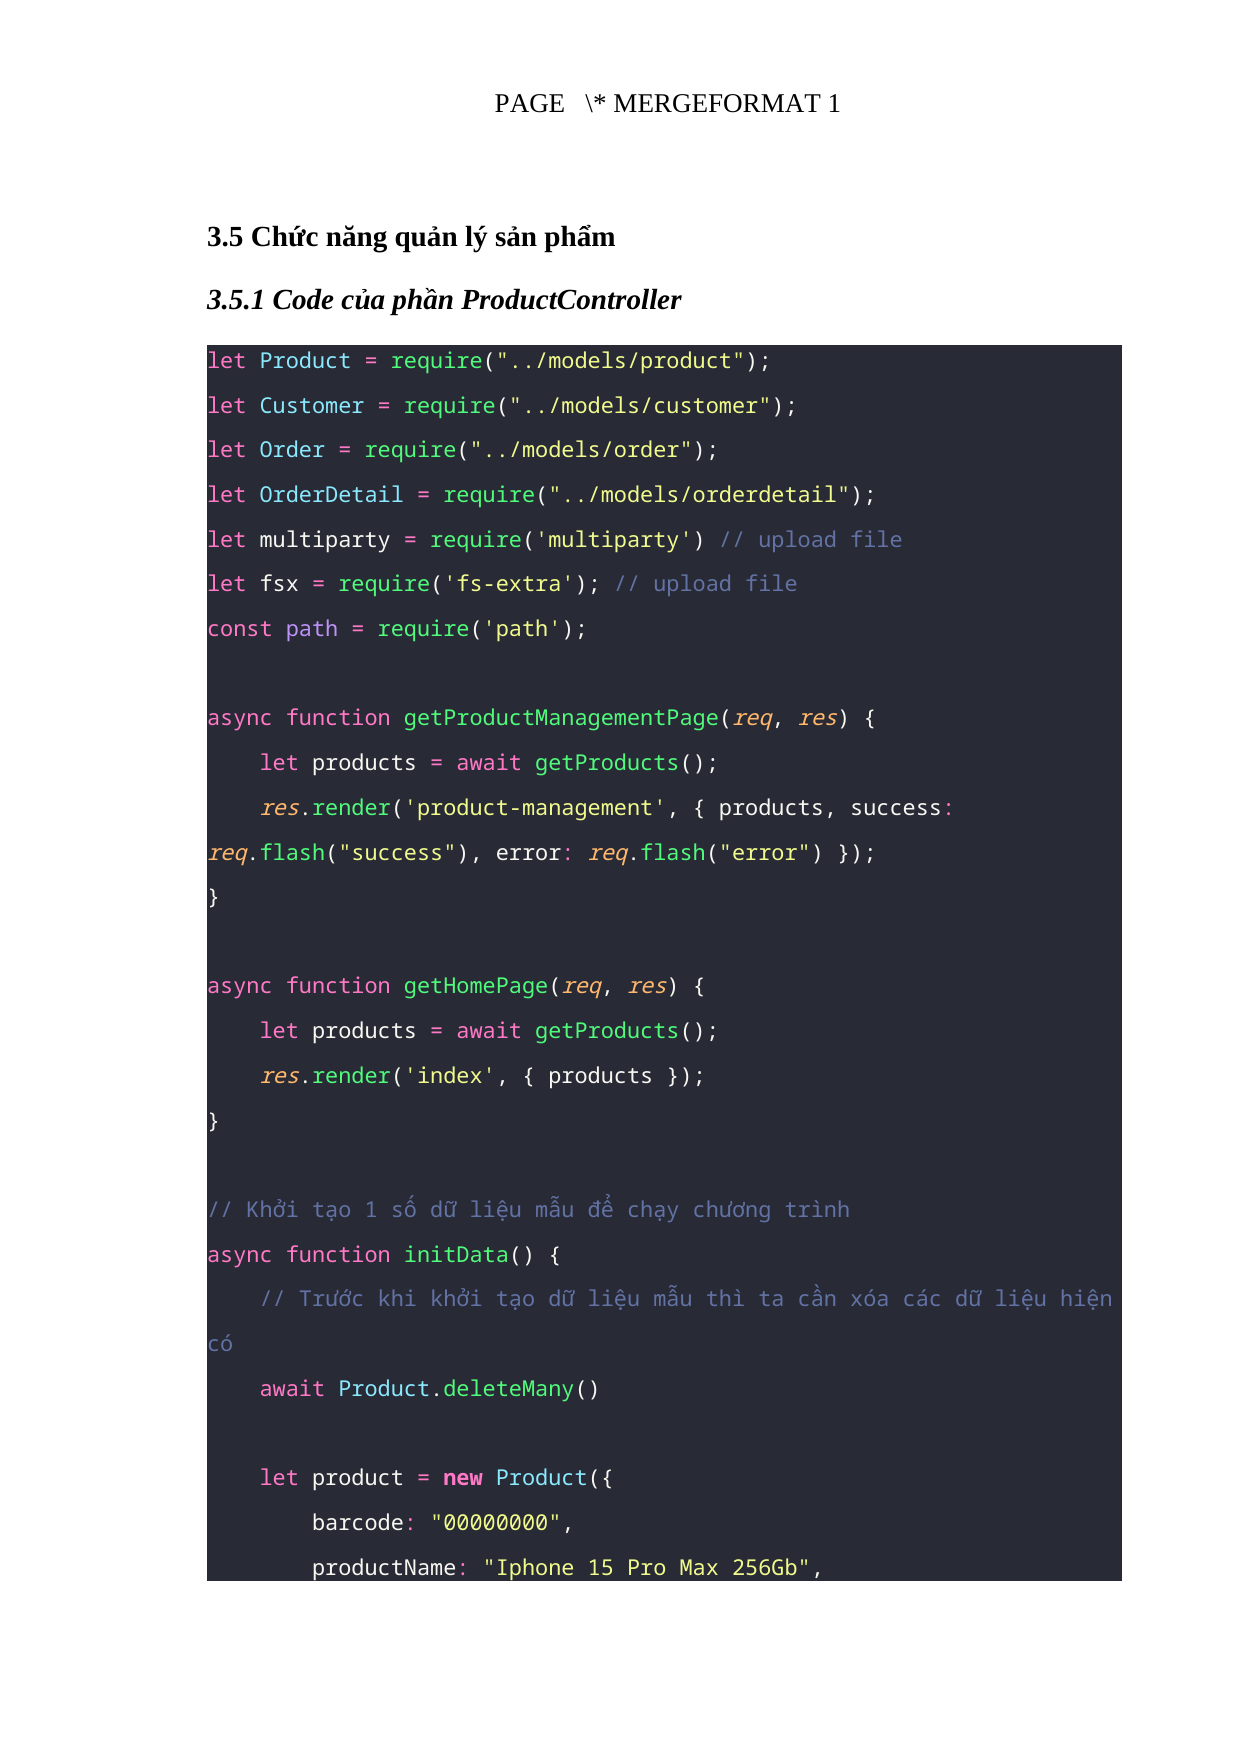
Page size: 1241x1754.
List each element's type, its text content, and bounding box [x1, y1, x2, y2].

text await Product.deleteMany() [207, 1373, 1122, 1402]
text let OrderDetail = require("../models/orderdetail"); [207, 479, 1122, 509]
text async function initData() { [207, 1239, 1122, 1268]
text res.render('index', { products }); [207, 1060, 1122, 1090]
text } [207, 1104, 1122, 1134]
text 3.5 Chức năng quản lý sản phẩm [207, 219, 1122, 253]
text let fsx = require('fs-extra'); // upload file [207, 568, 1122, 598]
text let multiparty = require('multiparty') // upload file [207, 524, 1122, 553]
text } [207, 881, 1122, 911]
text async function getProductManagementPage(req, res) { [207, 702, 1122, 732]
text let products = await getProducts(); [207, 747, 1122, 777]
text barcode: "00000000", [207, 1507, 1122, 1537]
text let product = new Product({ [207, 1462, 1122, 1492]
text let Customer = require("../models/customer"); [207, 389, 1122, 419]
text // Trước khi khởi tạo dữ liệu mẫu thì ta cần xóa các dữ liệu hiện có [207, 1283, 1122, 1358]
text const path = require('path'); [207, 613, 1122, 643]
text 3.5.1 Code của phần ProductController [207, 282, 1122, 316]
text // Khởi tạo 1 số dữ liệu mẫu để chạy chương trình [207, 1194, 1122, 1224]
text async function getHomePage(req, res) { [207, 971, 1122, 1000]
text let Product = require("../models/product"); [207, 345, 1122, 375]
text productName: "Iphone 15 Pro Max 256Gb", [207, 1551, 1122, 1581]
text let Order = require("../models/order"); [207, 434, 1122, 464]
text res.render('product-management', { products, success: req.flash("success"), error: req.flash("error") }); [207, 792, 1122, 866]
text let products = await getProducts(); [207, 1015, 1122, 1045]
